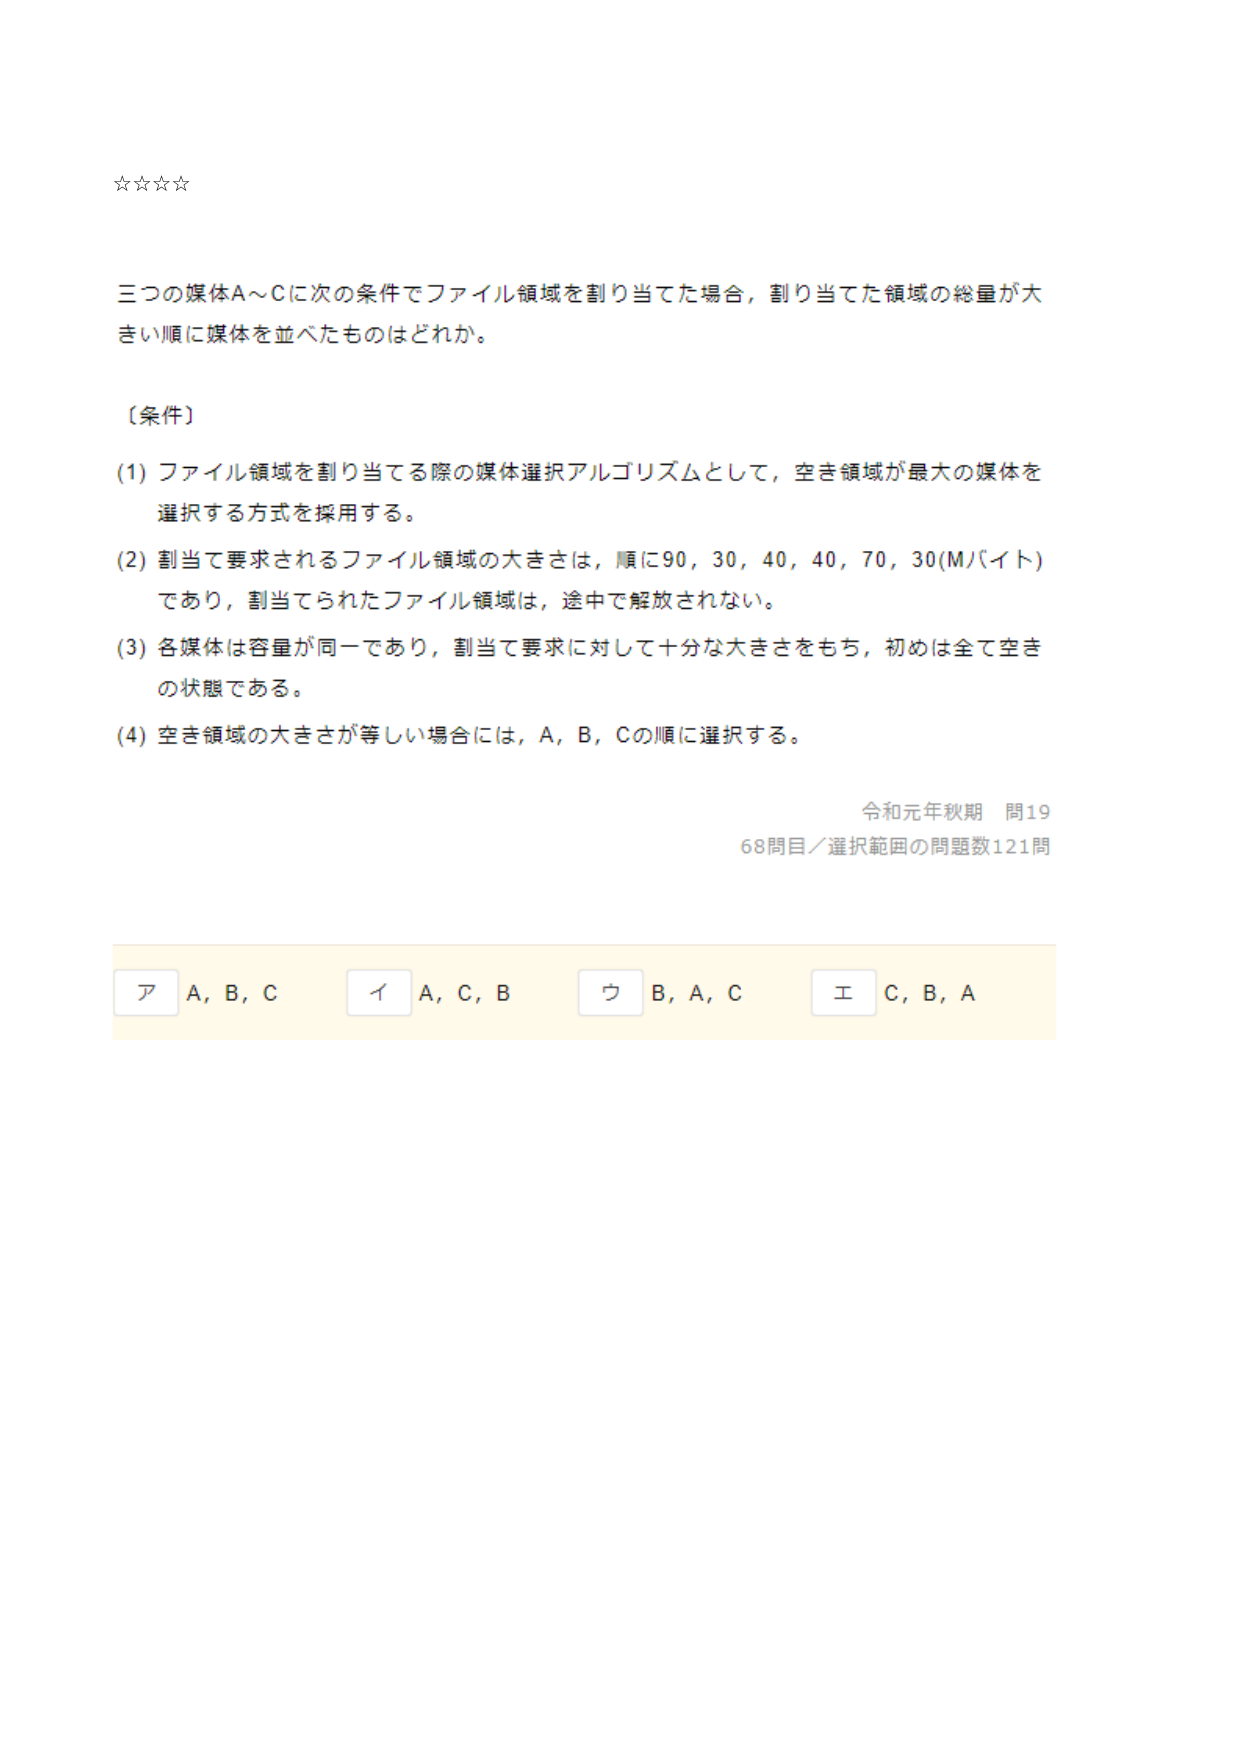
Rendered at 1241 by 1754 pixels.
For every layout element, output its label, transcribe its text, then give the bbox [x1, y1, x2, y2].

text ☆☆☆☆ [112, 164, 1128, 202]
picture [112, 277, 1057, 1040]
